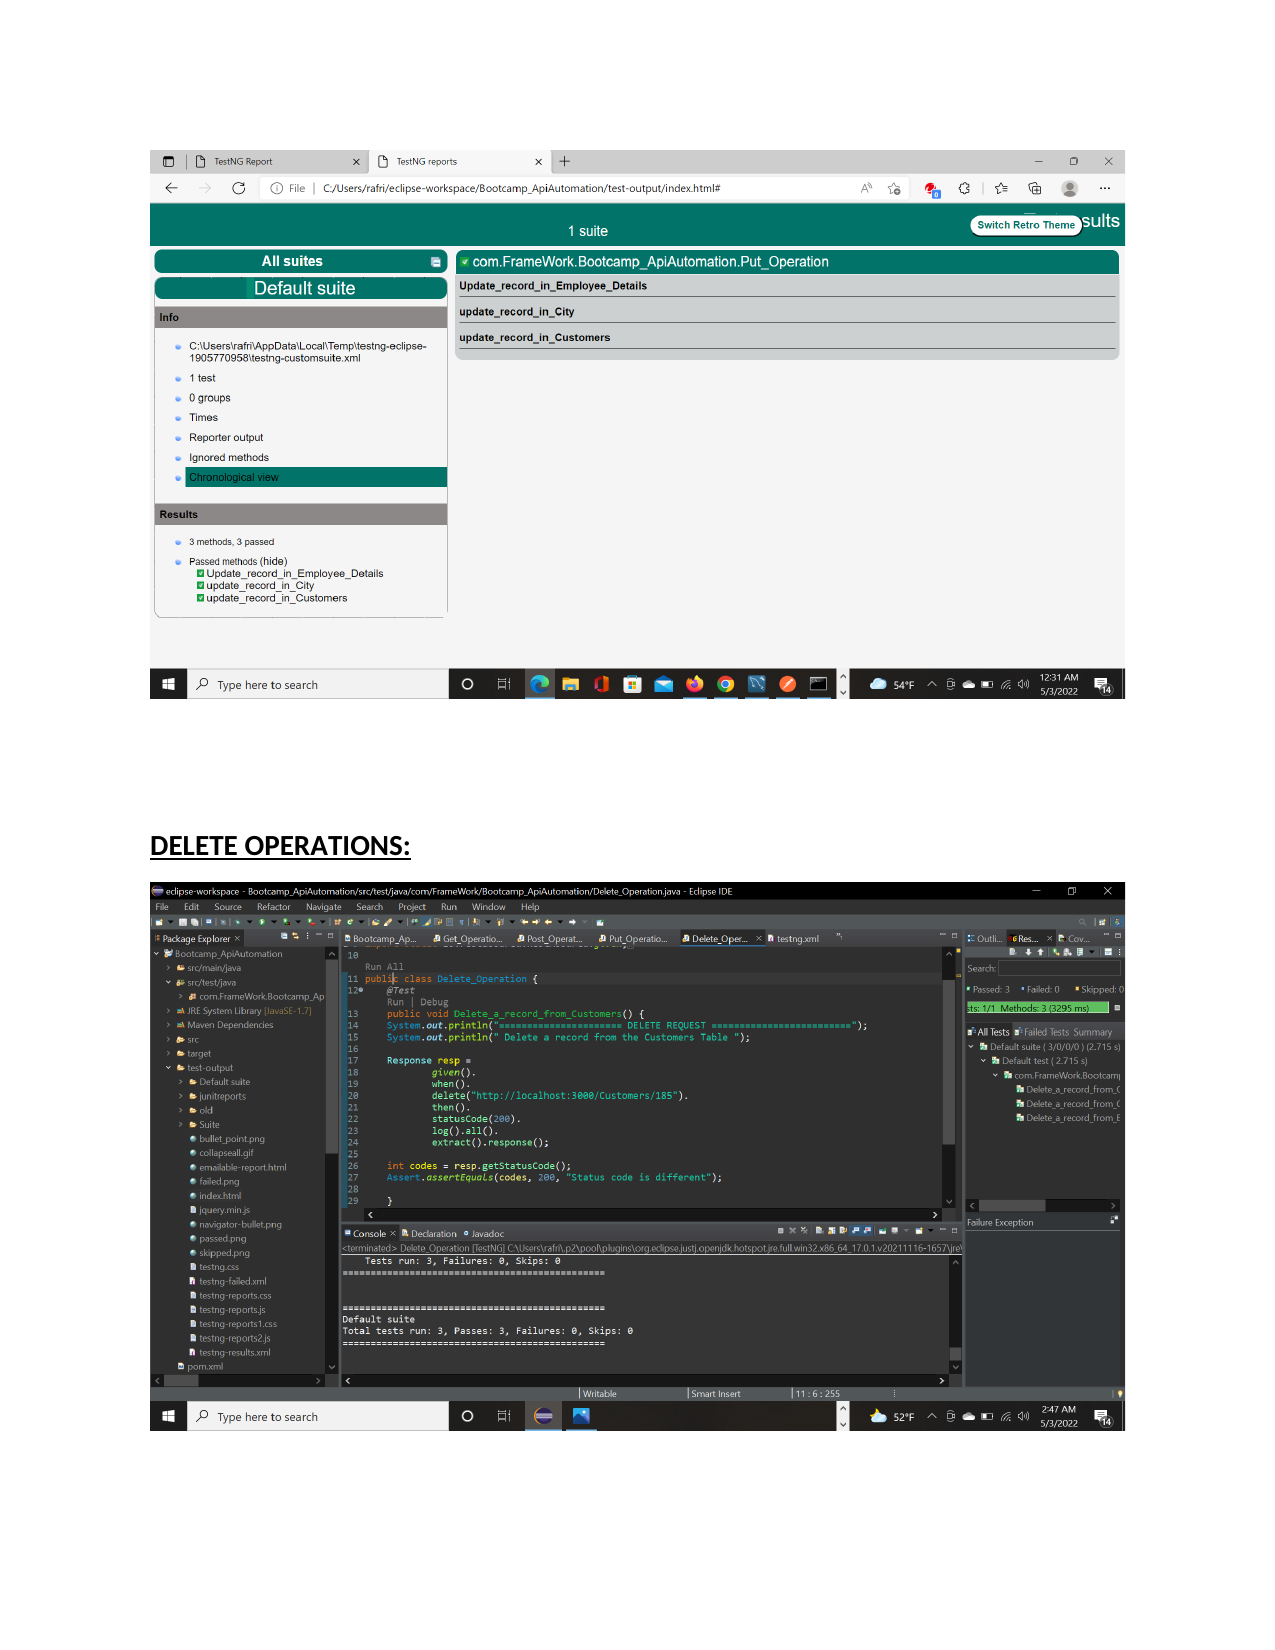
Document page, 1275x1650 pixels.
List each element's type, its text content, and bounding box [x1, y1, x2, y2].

picture [150, 150, 1125, 699]
text DELETE OPERATIONS: [150, 827, 1125, 863]
picture [150, 882, 1125, 1431]
